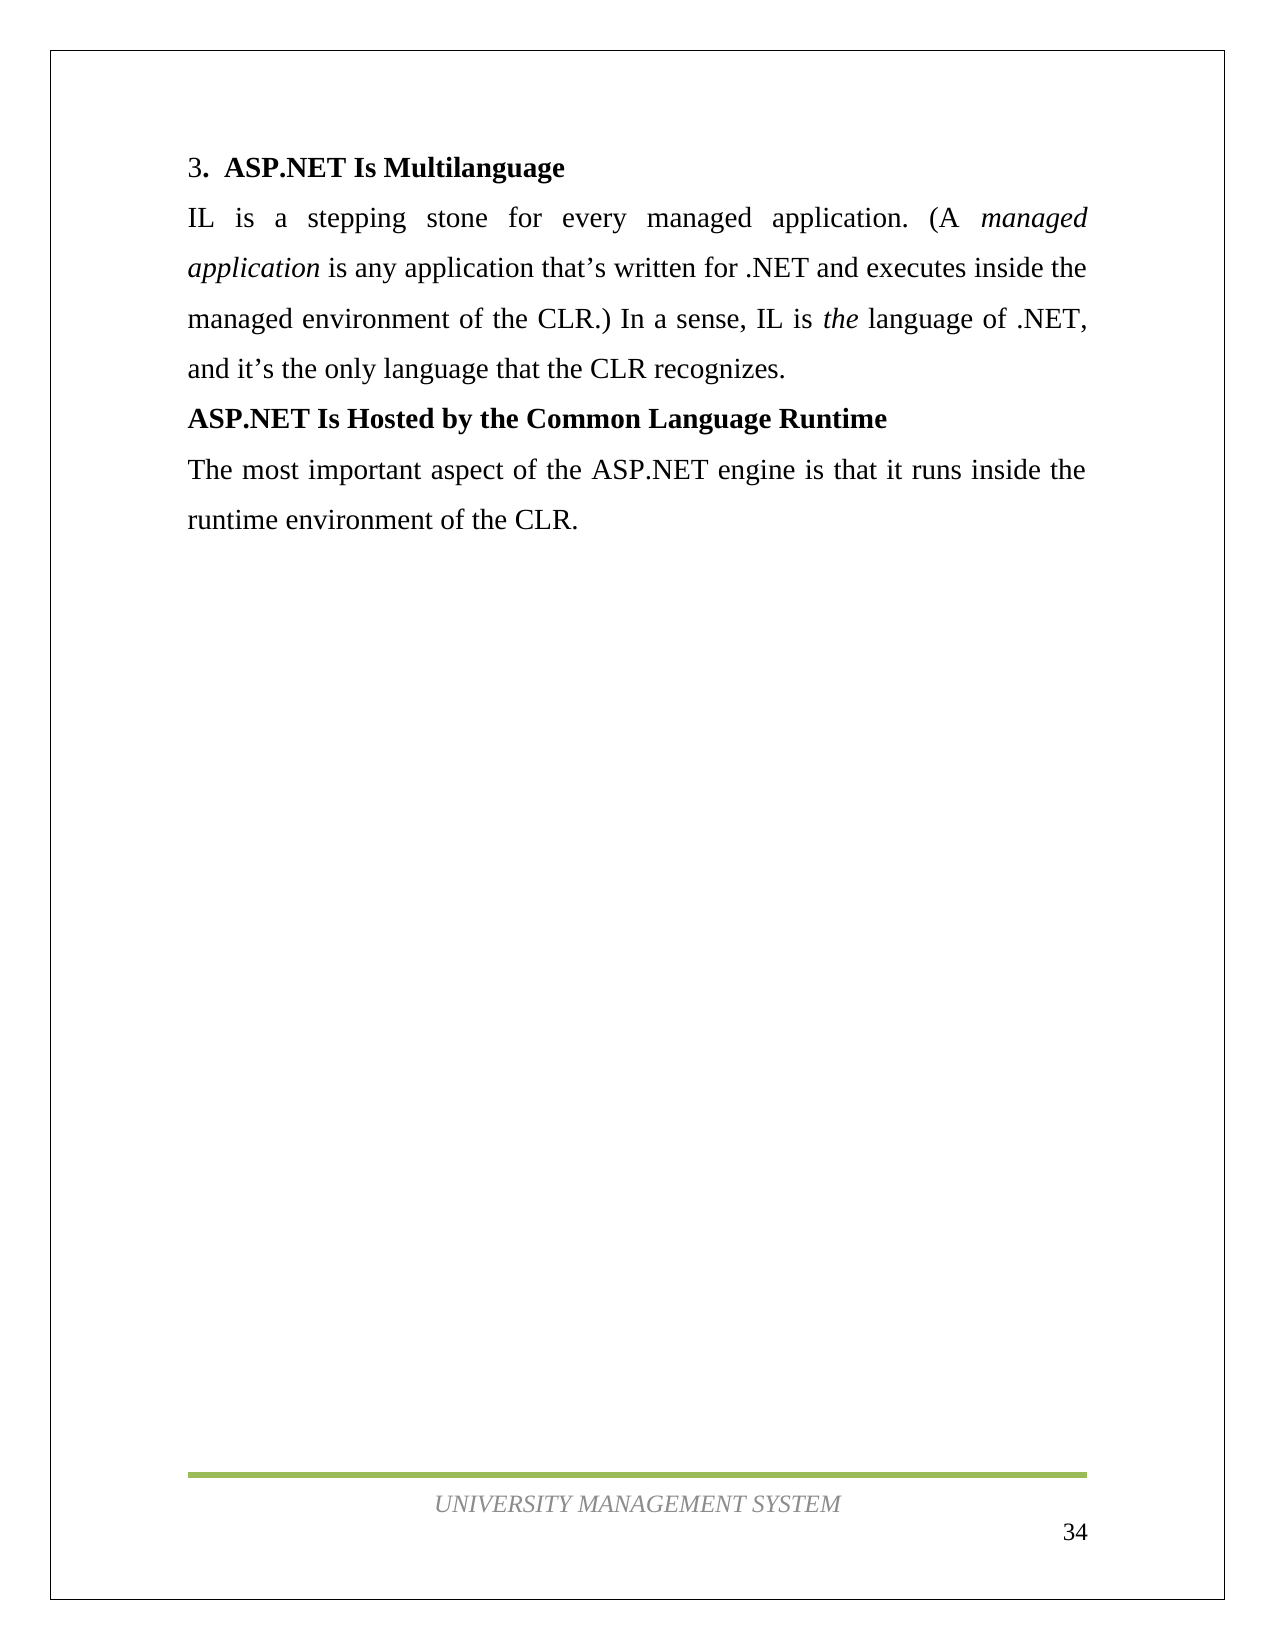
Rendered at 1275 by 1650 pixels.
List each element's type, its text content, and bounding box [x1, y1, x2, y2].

text ASP.NET Is Hosted by the Common Language Runtime [187, 402, 1087, 435]
text 3. ASP.NET Is Multilanguage [187, 150, 1087, 183]
text IL is a stepping stone for every managed application. (A managed application is any application that’s written for .NET and executes inside the managed environment of the CLR.) In a sense, IL is the language of .NET, and it’s the only language that the CLR recognizes. [187, 200, 1087, 385]
text The most important aspect of the ASP.NET engine is that it runs inside the runtime environment of the CLR. [187, 452, 1087, 536]
